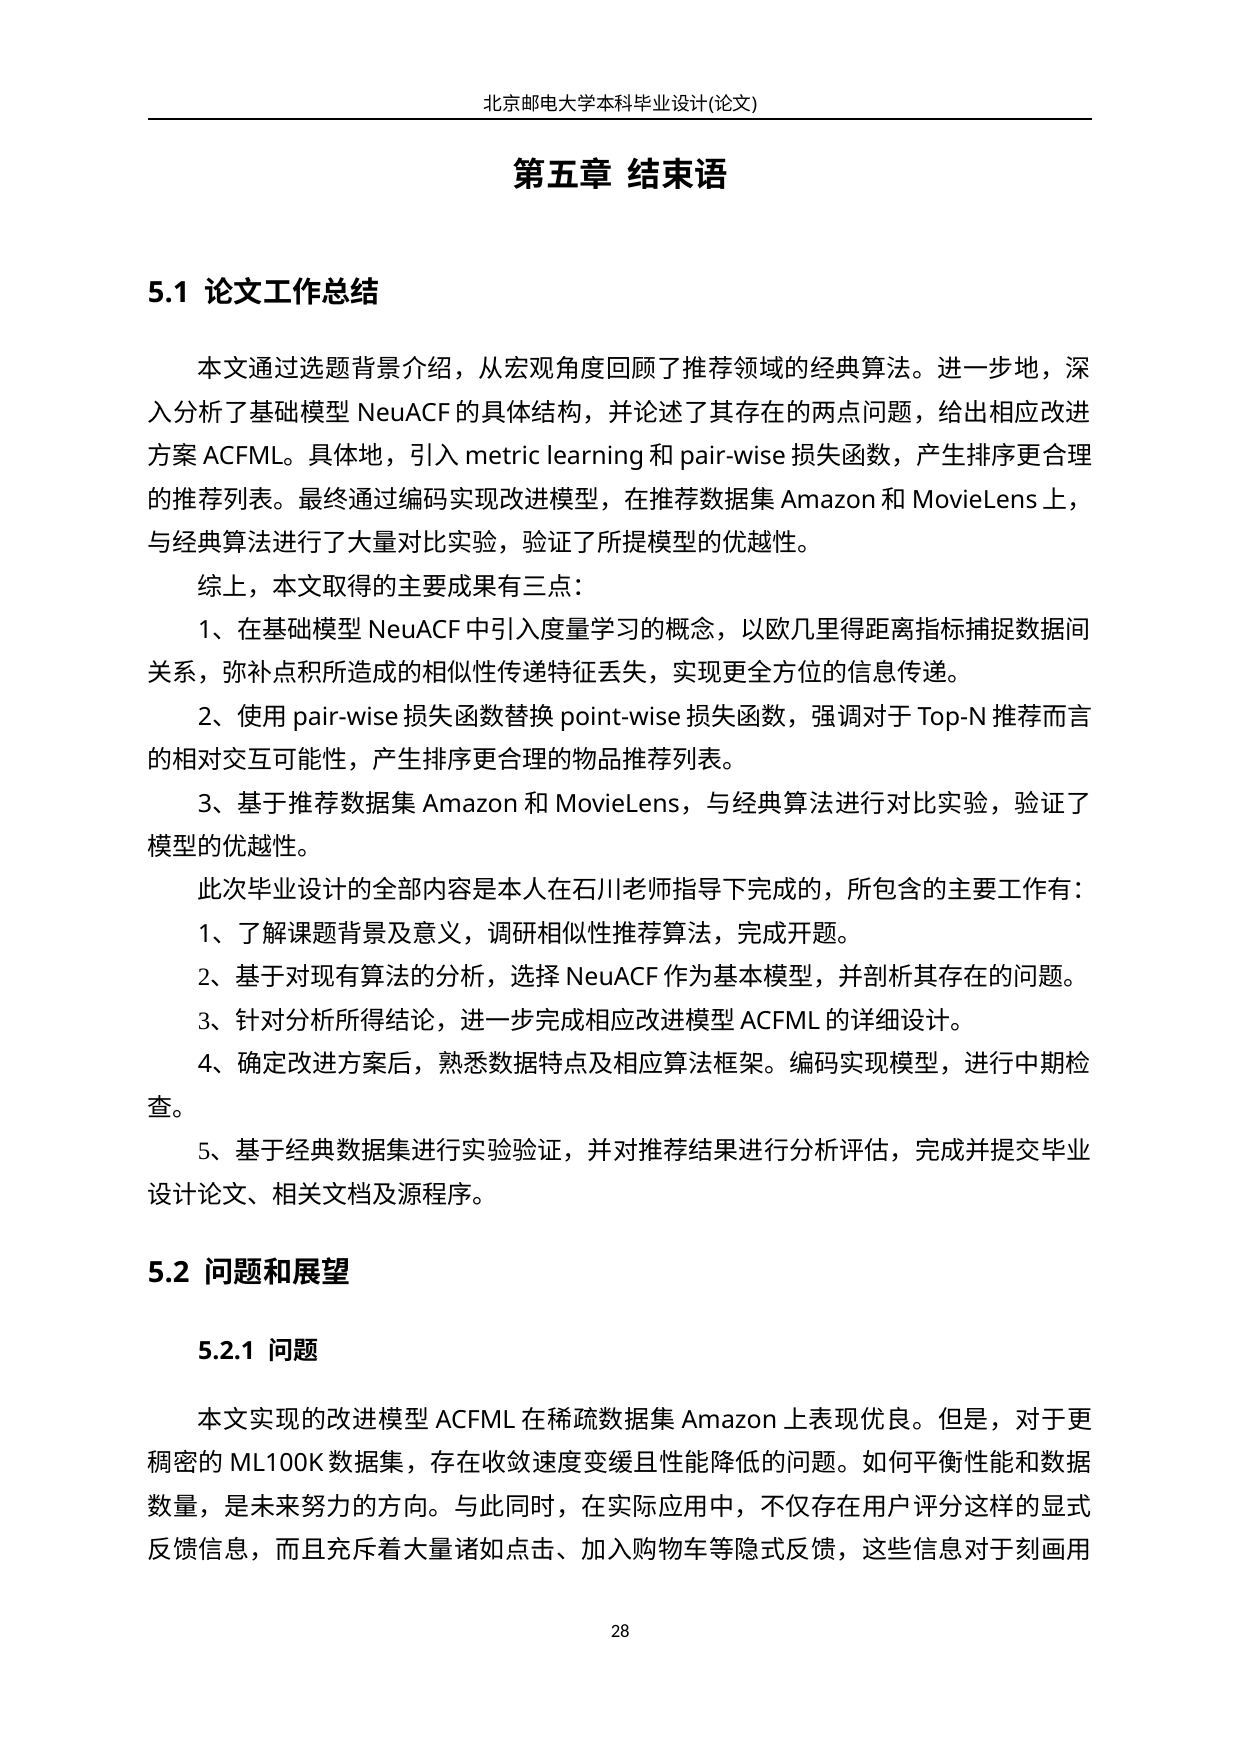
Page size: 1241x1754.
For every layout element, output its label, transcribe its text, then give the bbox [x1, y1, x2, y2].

subtitle 5.1 论文工作总结 [148, 269, 1092, 311]
subtitle 第五章 结束语 [148, 148, 1092, 196]
subtitle 5.2 问题和展望 [148, 1249, 1092, 1291]
text 综上，本文取得的主要成果有三点： [148, 566, 1092, 602]
text 此次毕业设计的全部内容是本人在石川老师指导下完成的，所包含的主要工作有： [148, 870, 1092, 906]
subtitle 5.2.1 问题 [148, 1331, 1092, 1367]
list 使用pair-wise损失函数替换point-wise损失函数，强调对于Top-N推荐而言的相对交互可能性，产生排序更合理的物品推荐列表。 [148, 696, 1092, 776]
list 确定改进方案后，熟悉数据特点及相应算法框架。编码实现模型，进行中期检查。 [148, 1044, 1092, 1123]
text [148, 1399, 1092, 1566]
list 针对分析所得结论，进一步完成相应改进模型ACFML的详细设计。 [148, 1000, 1092, 1037]
list 基于对现有算法的分析，选择NeuACF作为基本模型，并剖析其存在的问题。 [148, 957, 1092, 993]
list 基于经典数据集进行实验验证，并对推荐结果进行分析评估，完成并提交毕业设计论文、相关文档及源程序。 [148, 1131, 1092, 1210]
text 本文通过选题背景介绍，从宏观角度回顾了推荐领域的经典算法。进一步地，深入分析了基础模型NeuACF的具体结构，并论述了其存在的两点问题，给出相应改进方案ACFML。具体地，引入metric learning和pair-wise损失函数，产生排序更合理的推荐列表。最终通过编码实现改进模型，在推荐数据集Amazon和MovieLens上，与经典算法进行了大量对比实验，验证了所提模型的优越性。 [148, 349, 1092, 559]
list 在基础模型NeuACF中引入度量学习的概念，以欧几里得距离指标捕捉数据间关系，弥补点积所造成的相似性传递特征丢失，实现更全方位的信息传递。 [148, 609, 1092, 689]
list 基于推荐数据集Amazon和MovieLens，与经典算法进行对比实验，验证了模型的优越性。 [148, 783, 1092, 863]
list 了解课题背景及意义，调研相似性推荐算法，完成开题。 [148, 913, 1092, 950]
